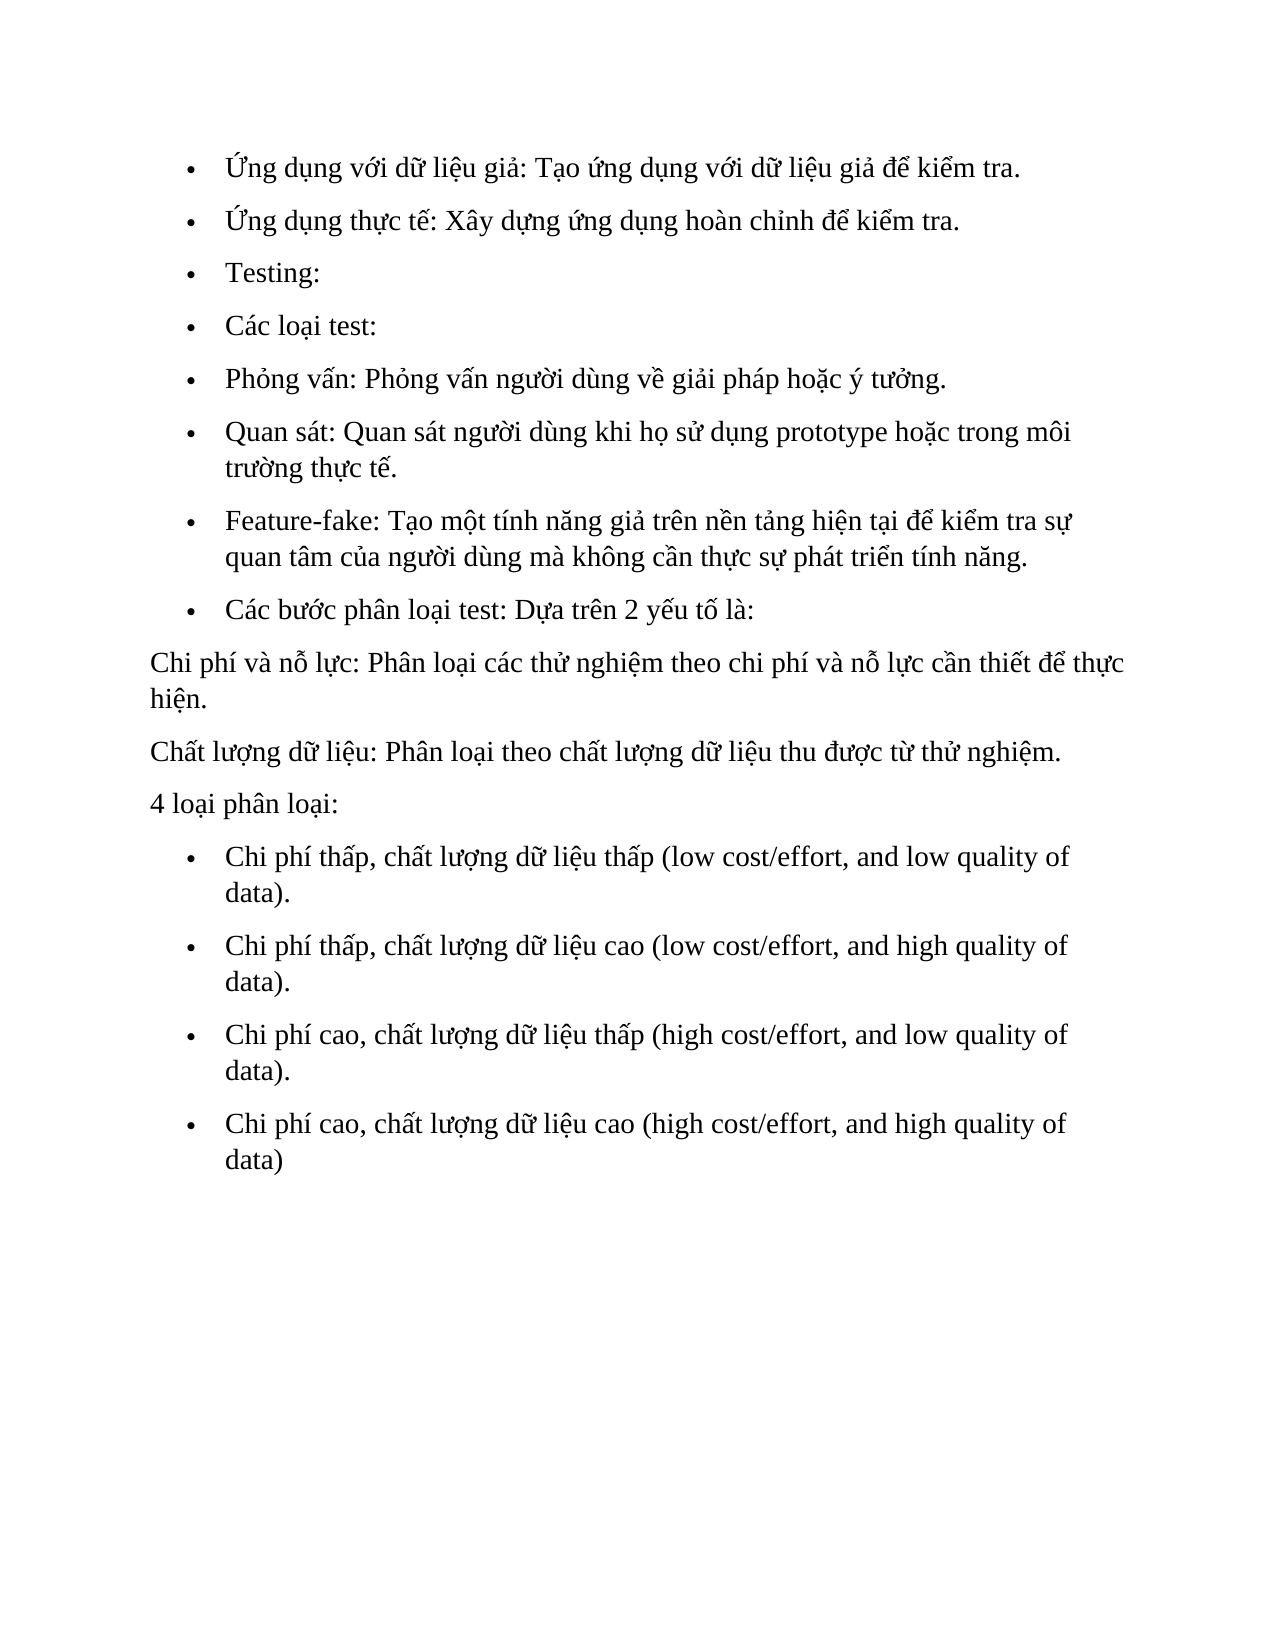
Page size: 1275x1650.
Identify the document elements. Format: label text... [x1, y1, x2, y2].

list Quan sát: Quan sát người dùng khi họ sử dụng prototype hoặc trong môi trường thực tế. [187, 414, 1125, 484]
list Testing: [187, 256, 1125, 289]
text Chi phí và nỗ lực: Phân loại các thử nghiệm theo chi phí và nỗ lực cần thiết để thực hiện. [150, 645, 1125, 714]
list Ứng dụng với dữ liệu giả: Tạo ứng dụng với dữ liệu giả để kiểm tra. [187, 150, 1125, 183]
text Chất lượng dữ liệu: Phân loại theo chất lượng dữ liệu thu được từ thử nghiệm. [150, 734, 1125, 767]
list Chi phí cao, chất lượng dữ liệu thấp (high cost/effort, and low quality of data). [187, 1017, 1125, 1087]
list Phỏng vấn: Phỏng vấn người dùng về giải pháp hoặc ý tưởng. [187, 361, 1125, 395]
list Các loại test: [187, 308, 1125, 342]
list Ứng dụng thực tế: Xây dựng ứng dụng hoàn chỉnh để kiểm tra. [187, 203, 1125, 236]
text 4 loại phân loại: [150, 787, 1125, 820]
list Chi phí thấp, chất lượng dữ liệu cao (low cost/effort, and high quality of data). [187, 928, 1125, 998]
list Chi phí cao, chất lượng dữ liệu cao (high cost/effort, and high quality of data) [187, 1106, 1125, 1176]
list Các bước phân loại test: Dựa trên 2 yếu tố là: [187, 592, 1125, 626]
list Chi phí thấp, chất lượng dữ liệu thấp (low cost/effort, and low quality of data). [187, 839, 1125, 909]
list Feature-fake: Tạo một tính năng giả trên nền tảng hiện tại để kiểm tra sự quan tâm của người dùng mà không cần thực sự phát triển tính năng. [187, 503, 1125, 573]
